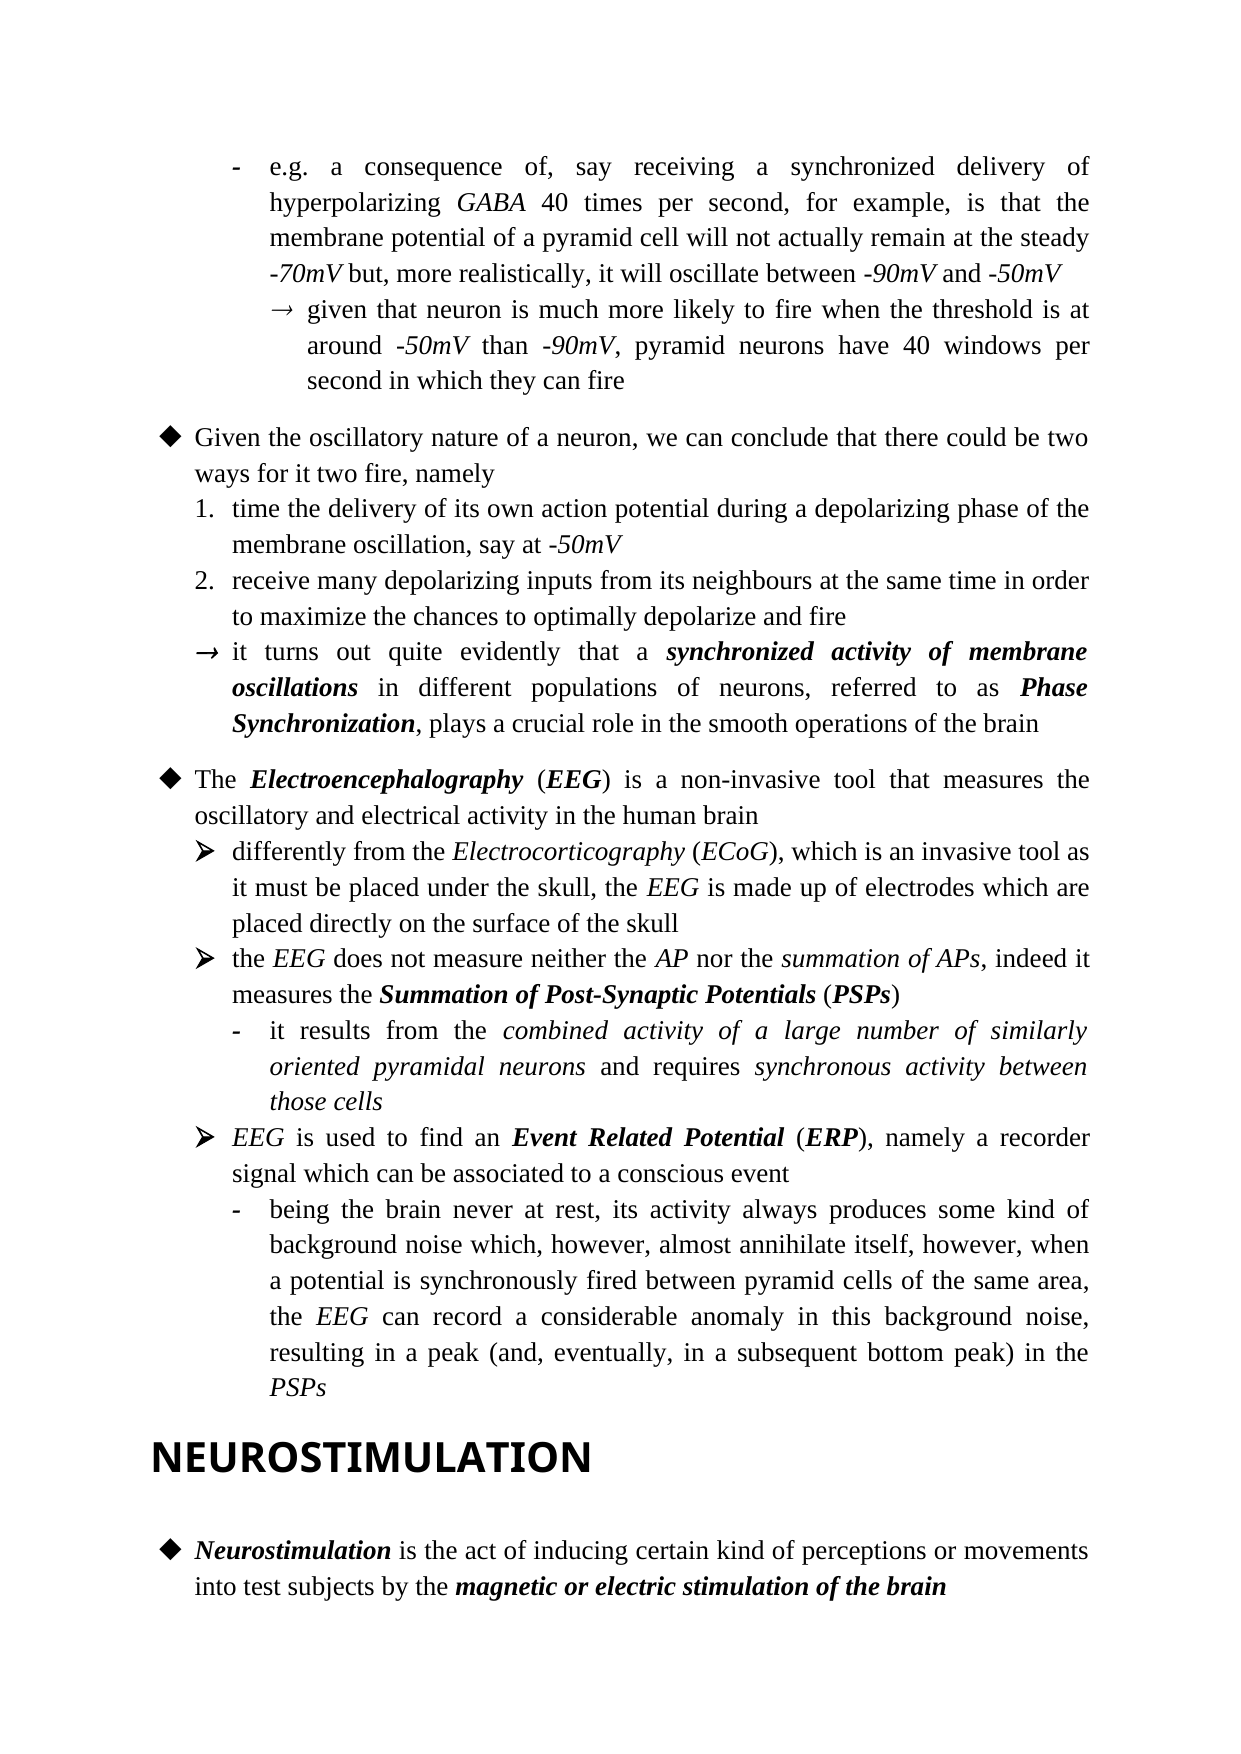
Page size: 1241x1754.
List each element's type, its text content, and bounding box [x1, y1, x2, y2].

list Neurostimulation is the act of inducing certain kind of perceptions or movements into test subjects by the magnetic or electric stimulation of the brain [157, 1534, 1090, 1601]
list given that neuron is much more likely to fire when the threshold is at around -50mV than -90mV, pyramid neurons have 40 windows per second in which they can fire [269, 293, 1090, 396]
list receive many depolarizing inputs from its neighbours at the same time in order to maximize the chances to optimally depolarize and fire [194, 564, 1090, 631]
list the EEG does not measure neither the AP nor the summation of APs, indeed it measures the Summation of Post-Synaptic Potentials (PSPs) [194, 942, 1090, 1009]
list EEG is used to find an Event Related Potential (ERP), namely a recorder signal which can be associated to a conscious event [194, 1121, 1090, 1188]
list differently from the Electrocorticography (ECoG), which is an invasive tool as it must be placed under the skull, the EEG is made up of electrodes which are placed directly on the surface of the skull [194, 835, 1090, 938]
list being the brain never at rest, its activity always produces some kind of background noise which, however, almost annihilate itself, however, when a potential is synchronously fired between pyramid cells of the same area, the EEG can record a considerable anomaly in this background noise, resulting in a peak (and, eventually, in a subsequent bottom peak) in the PSPs [232, 1193, 1090, 1403]
subtitle NEUROSTIMULATION [150, 1428, 1090, 1485]
list time the delivery of its own action potential during a depolarizing phase of the membrane oscillation, say at -50mV [194, 493, 1090, 559]
list it turns out quite evidently that a synchronized activity of membrane oscillations in different populations of neurons, referred to as Phase Synchronization, plays a crucial role in the smooth operations of the brain [194, 636, 1090, 738]
list it results from the combined activity of a large number of similarly oriented pyramidal neurons and requires synchronous activity between those cells [232, 1014, 1090, 1117]
list e.g. a consequence of, say receiving a synchronized delivery of hyperpolarizing GABA 40 times per second, for example, is that the membrane potential of a pyramid cell will not actually remain at the steady -70mV but, more realistically, it will oscillate between -90mV and -50mV [232, 150, 1090, 288]
list The Electroencephalography (EEG) is a non-invasive tool that measures the oscillatory and electrical activity in the human brain [157, 764, 1090, 831]
list Given the oscillatory nature of a neuron, we can conclude that there could be two ways for it two fire, namely [157, 421, 1090, 488]
